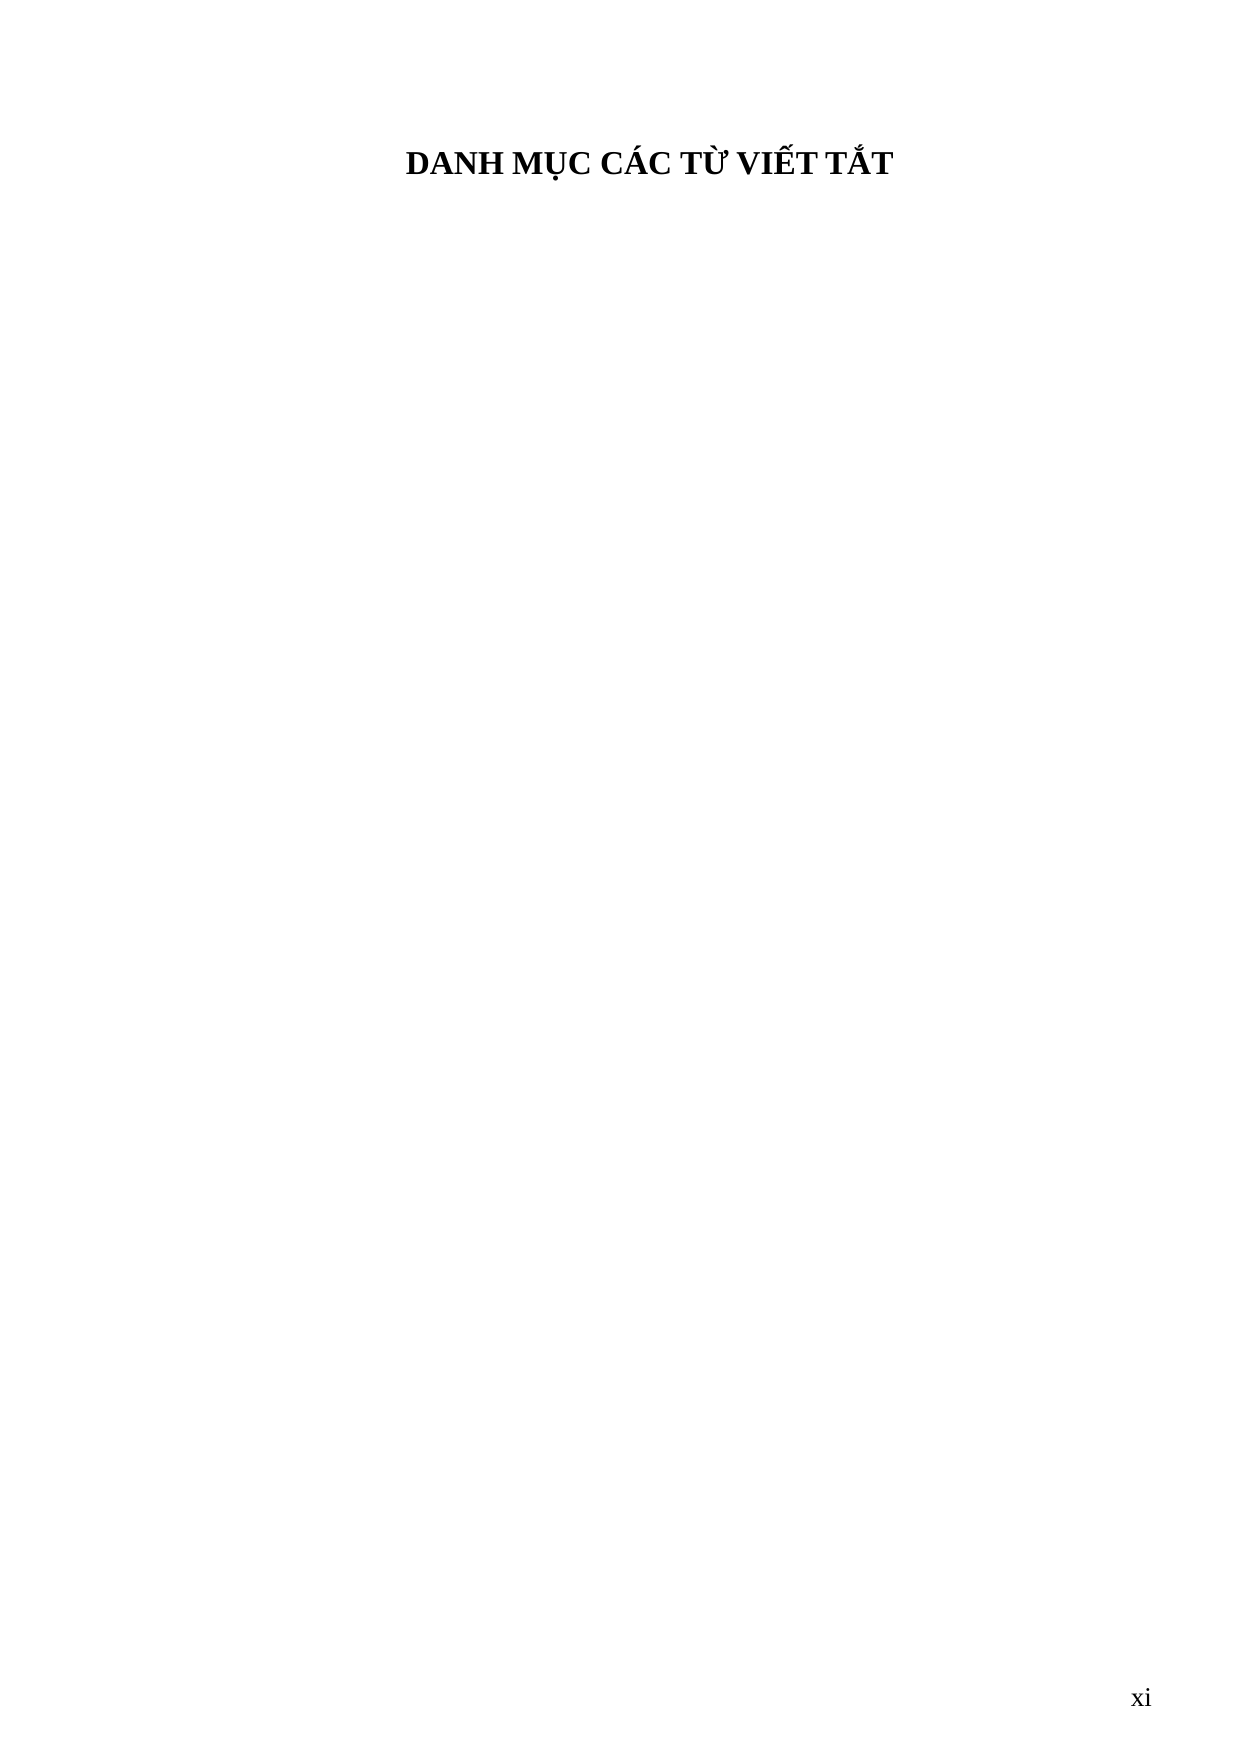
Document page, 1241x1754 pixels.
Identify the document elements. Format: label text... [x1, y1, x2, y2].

subtitle DANH MỤC CÁC TỪ VIẾT TẮT [148, 143, 1152, 181]
